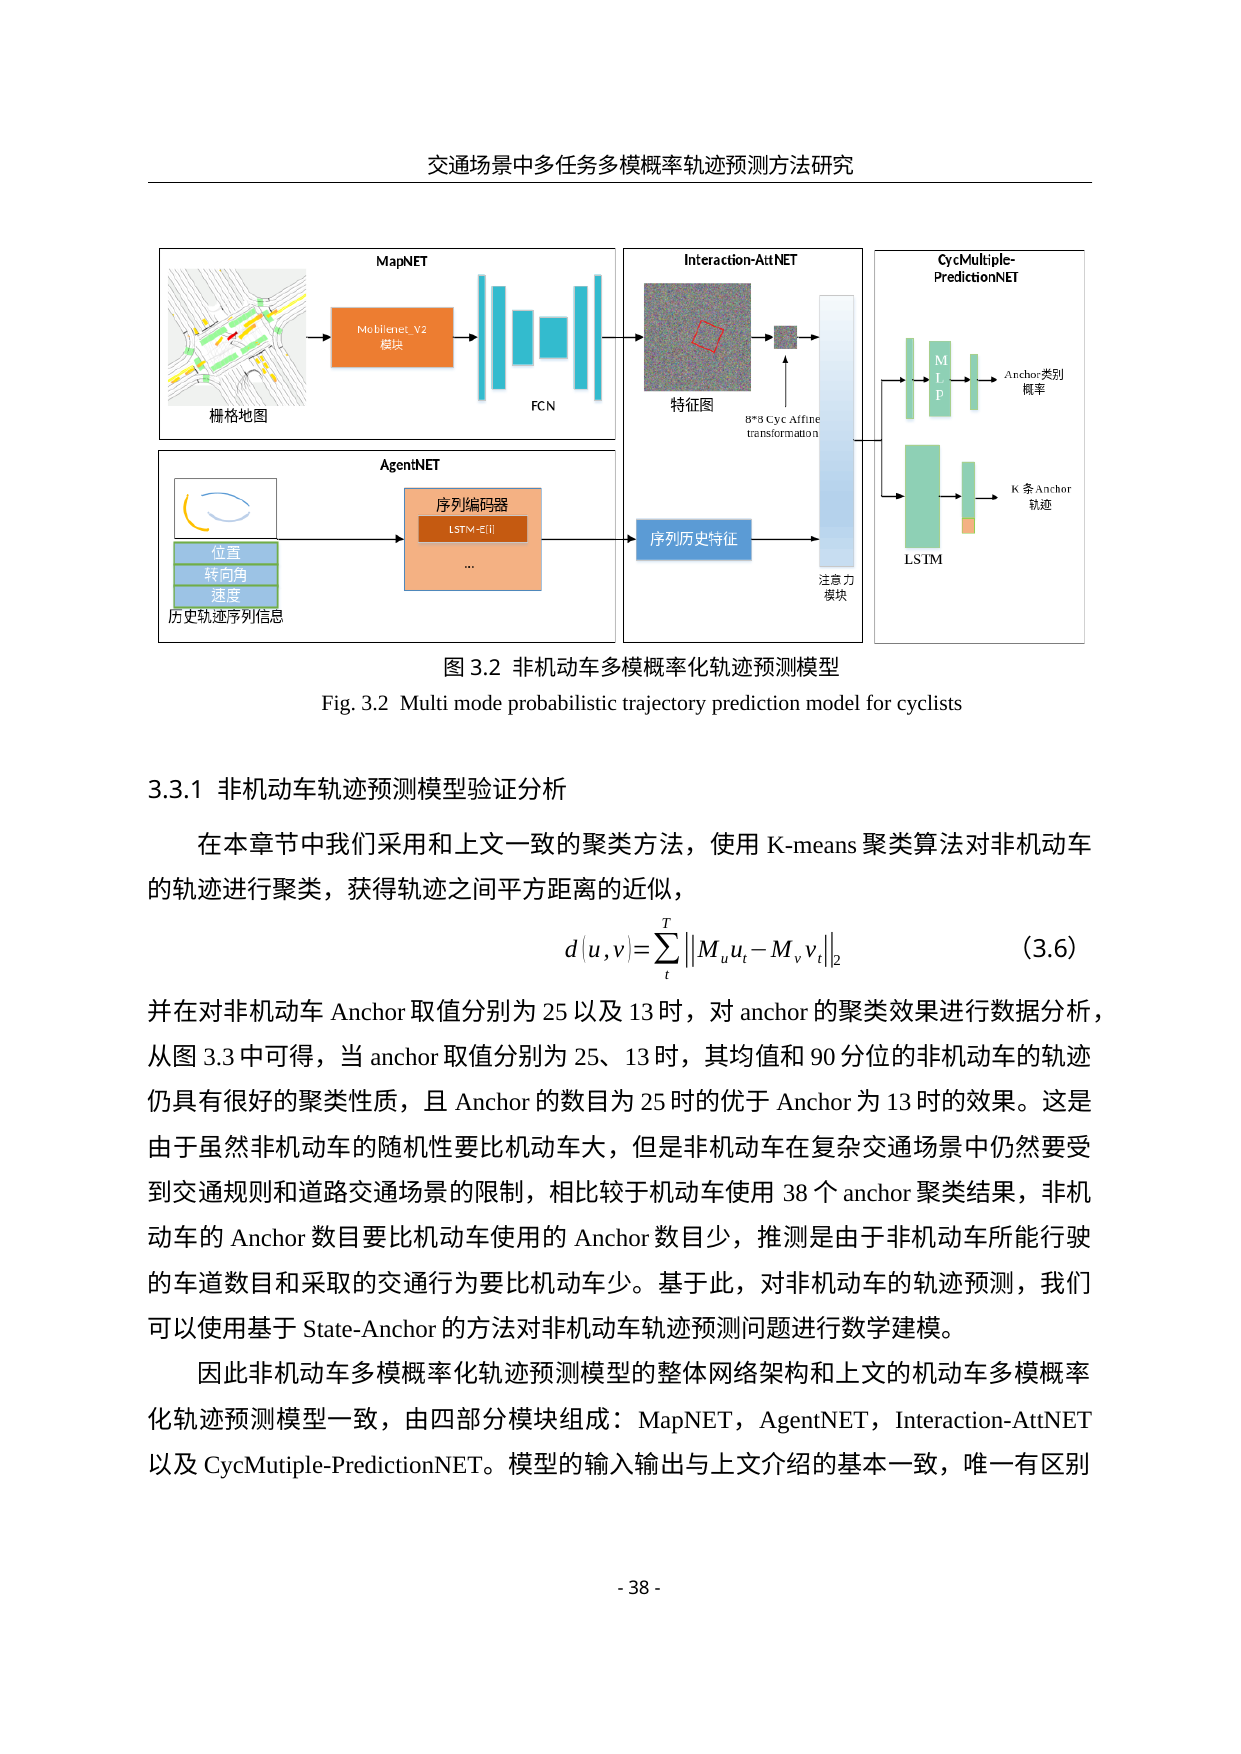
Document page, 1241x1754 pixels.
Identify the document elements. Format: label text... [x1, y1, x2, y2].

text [148, 1354, 1092, 1481]
text 并在对非机动车Anchor取值分别为25以及13时，对anchor的聚类效果进行数据分析，从图3.3中可得，当anchor取值分别为25、13时，其均值和90分位的非机动车的轨迹仍具有很好的聚类性质，且Anchor的数目为25时的优于Anchor为13时的效果。这是由于虽然非机动车的随机性要比机动车大，但是非机动车在复杂交通场景中仍然要受到交通规则和道路交通场景的限制，相比较于机动车使用38个anchor聚类结果，非机动车的Anchor数目要比机动车使用的Anchor数目少，推测是由于非机动车所能行驶的车道数目和采取的交通行为要比机动车少。基于此，对非机动车的轨迹预测，我们可以使用基于State-Anchor的方法对非机动车轨迹预测问题进行数学建模。 [148, 991, 1092, 1345]
text Fig. 3.2 Multi mode probabilistic trajectory prediction model for cyclists [148, 690, 1092, 715]
text 图3.2 非机动车多模概率化轨迹预测模型 [148, 650, 1092, 682]
text （3.6） [148, 915, 1092, 982]
subtitle 3.3.1 非机动车轨迹预测模型验证分析 [148, 770, 1092, 806]
text 在本章节中我们采用和上文一致的聚类方法，使用K-means聚类算法对非机动车的轨迹进行聚类，获得轨迹之间平方距离的近似， [148, 824, 1092, 906]
